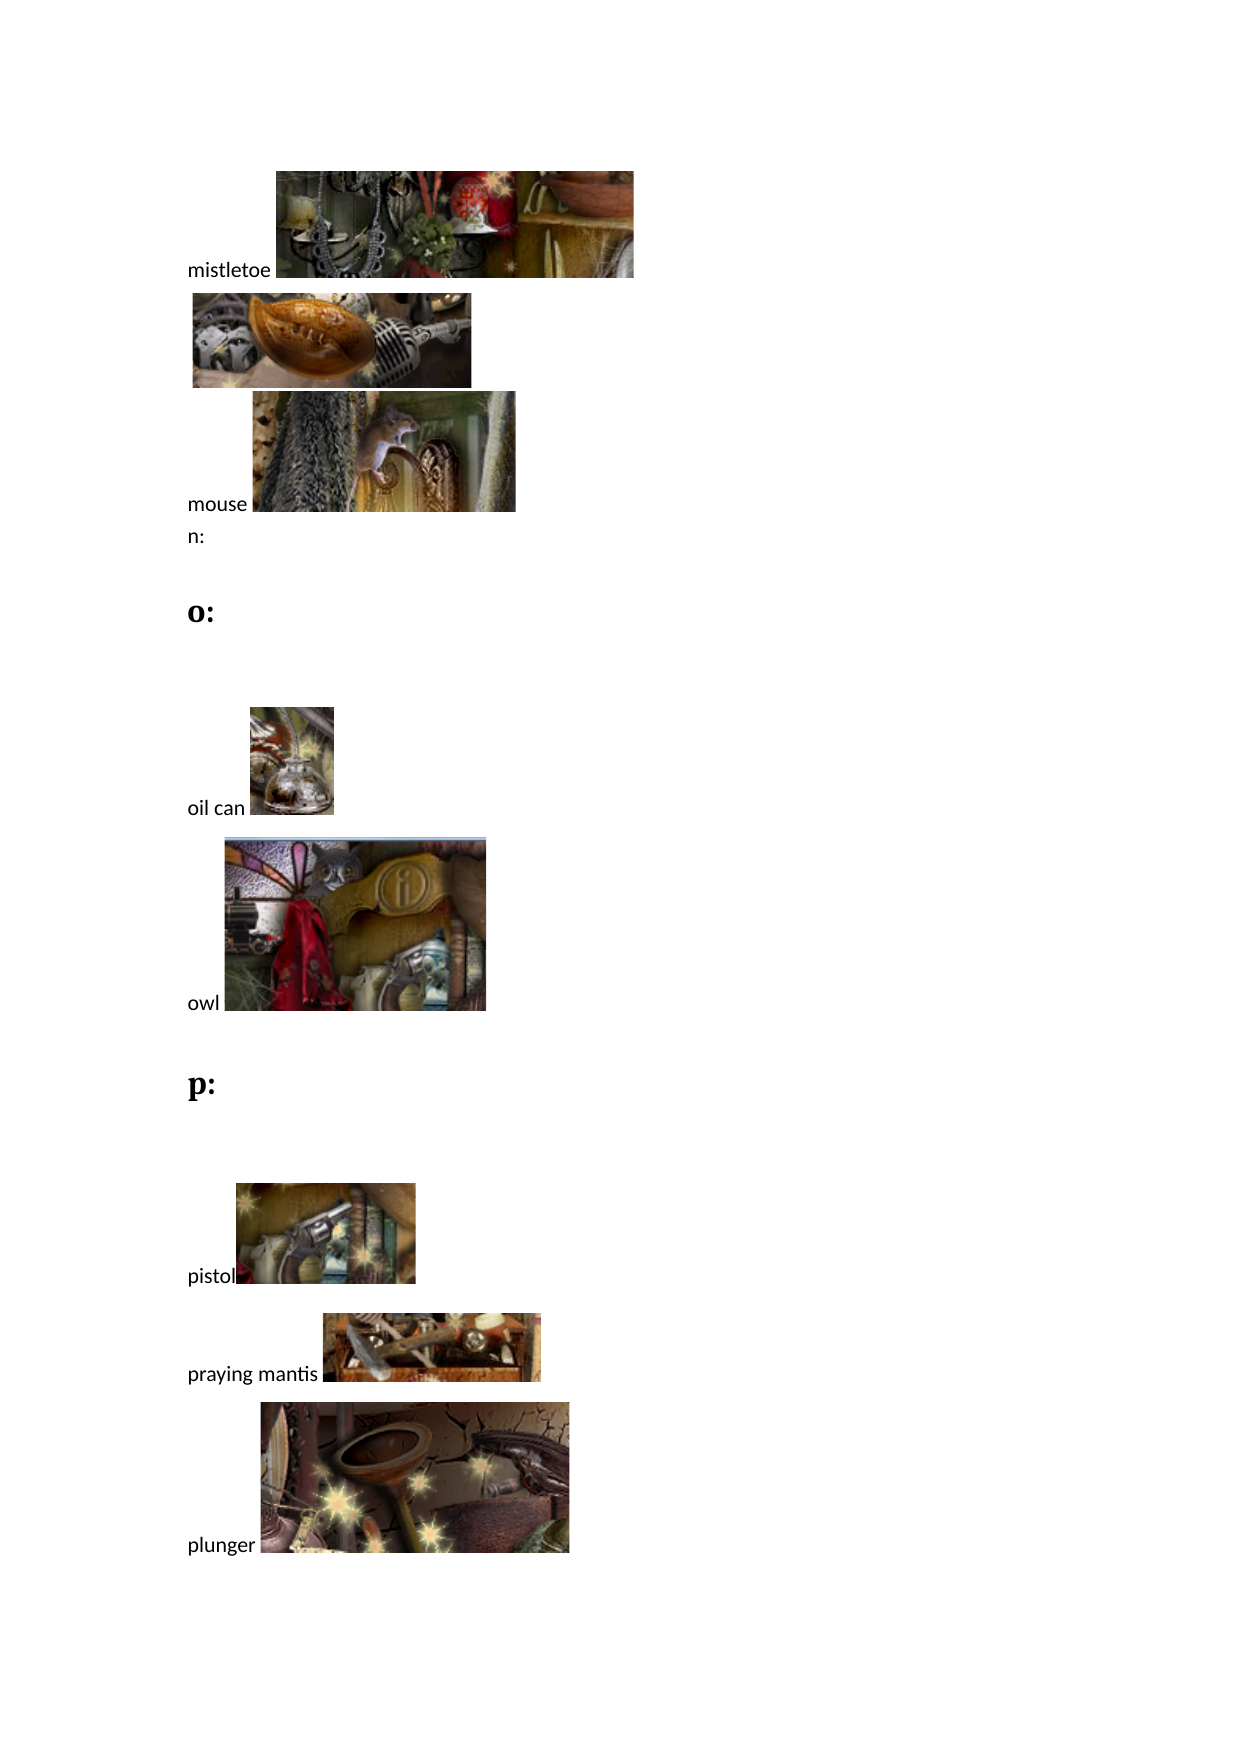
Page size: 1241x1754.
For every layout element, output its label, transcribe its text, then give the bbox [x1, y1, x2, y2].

text praying mantis [187, 1301, 1053, 1399]
picture [236, 1183, 416, 1284]
picture [192, 293, 472, 388]
picture [250, 707, 334, 815]
picture [252, 391, 516, 512]
picture [224, 837, 487, 1011]
text n: [187, 519, 1053, 552]
subtitle o: [187, 579, 1053, 644]
text pistol [187, 1171, 1053, 1301]
subtitle p: [187, 1051, 1053, 1116]
text oil can [187, 699, 1053, 829]
picture [322, 1313, 541, 1382]
picture [260, 1402, 570, 1553]
picture [276, 171, 634, 278]
